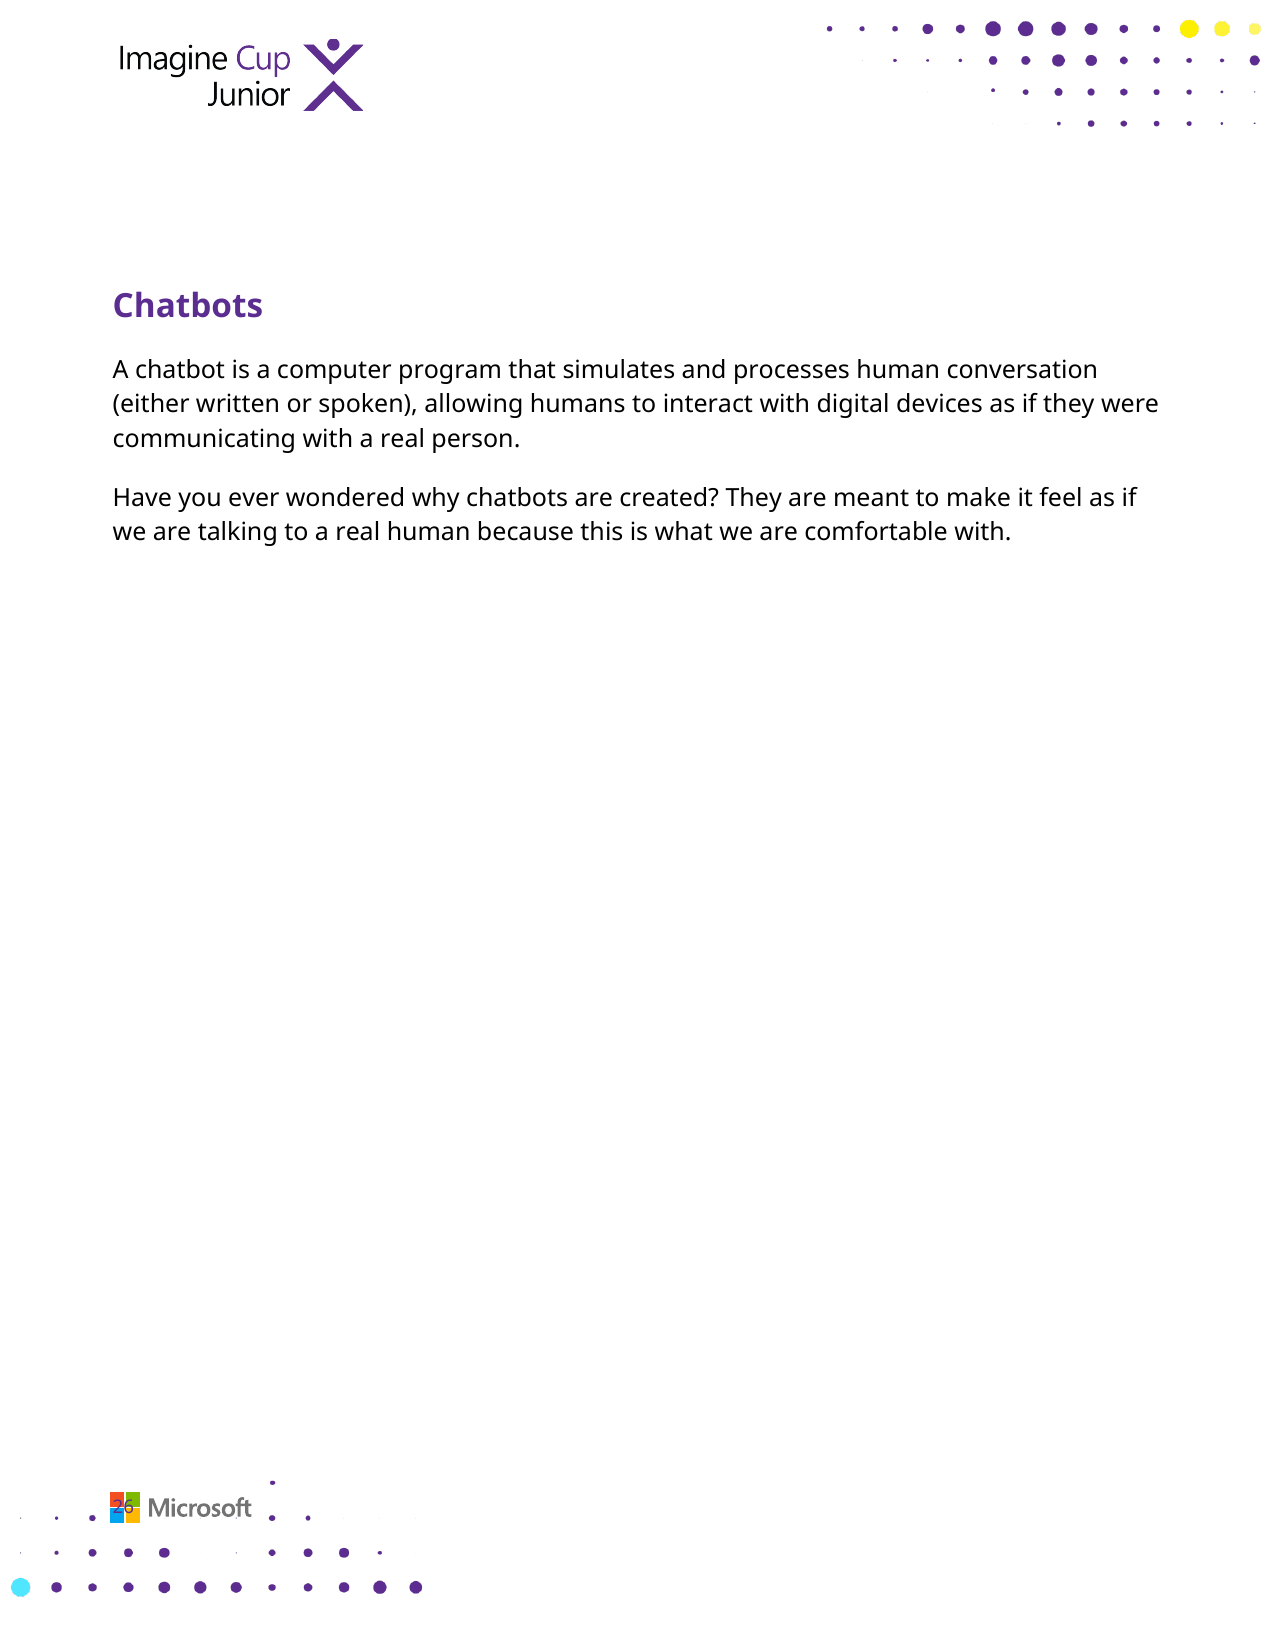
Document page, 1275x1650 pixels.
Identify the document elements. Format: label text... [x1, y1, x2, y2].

subtitle Chatbots [112, 282, 1162, 327]
subtitle A chatbot is a computer program that simulates and processes human conversation (either written or spoken), allowing humans to interact with digital devices as if they were communicating with a real person. [112, 352, 1162, 454]
picture [120, 12, 1275, 142]
subtitle Have you ever wondered why chatbots are created? They are meant to make it feel as if we are talking to a real human because this is what we are comfortable with. [112, 479, 1162, 547]
picture [0, 1451, 444, 1603]
